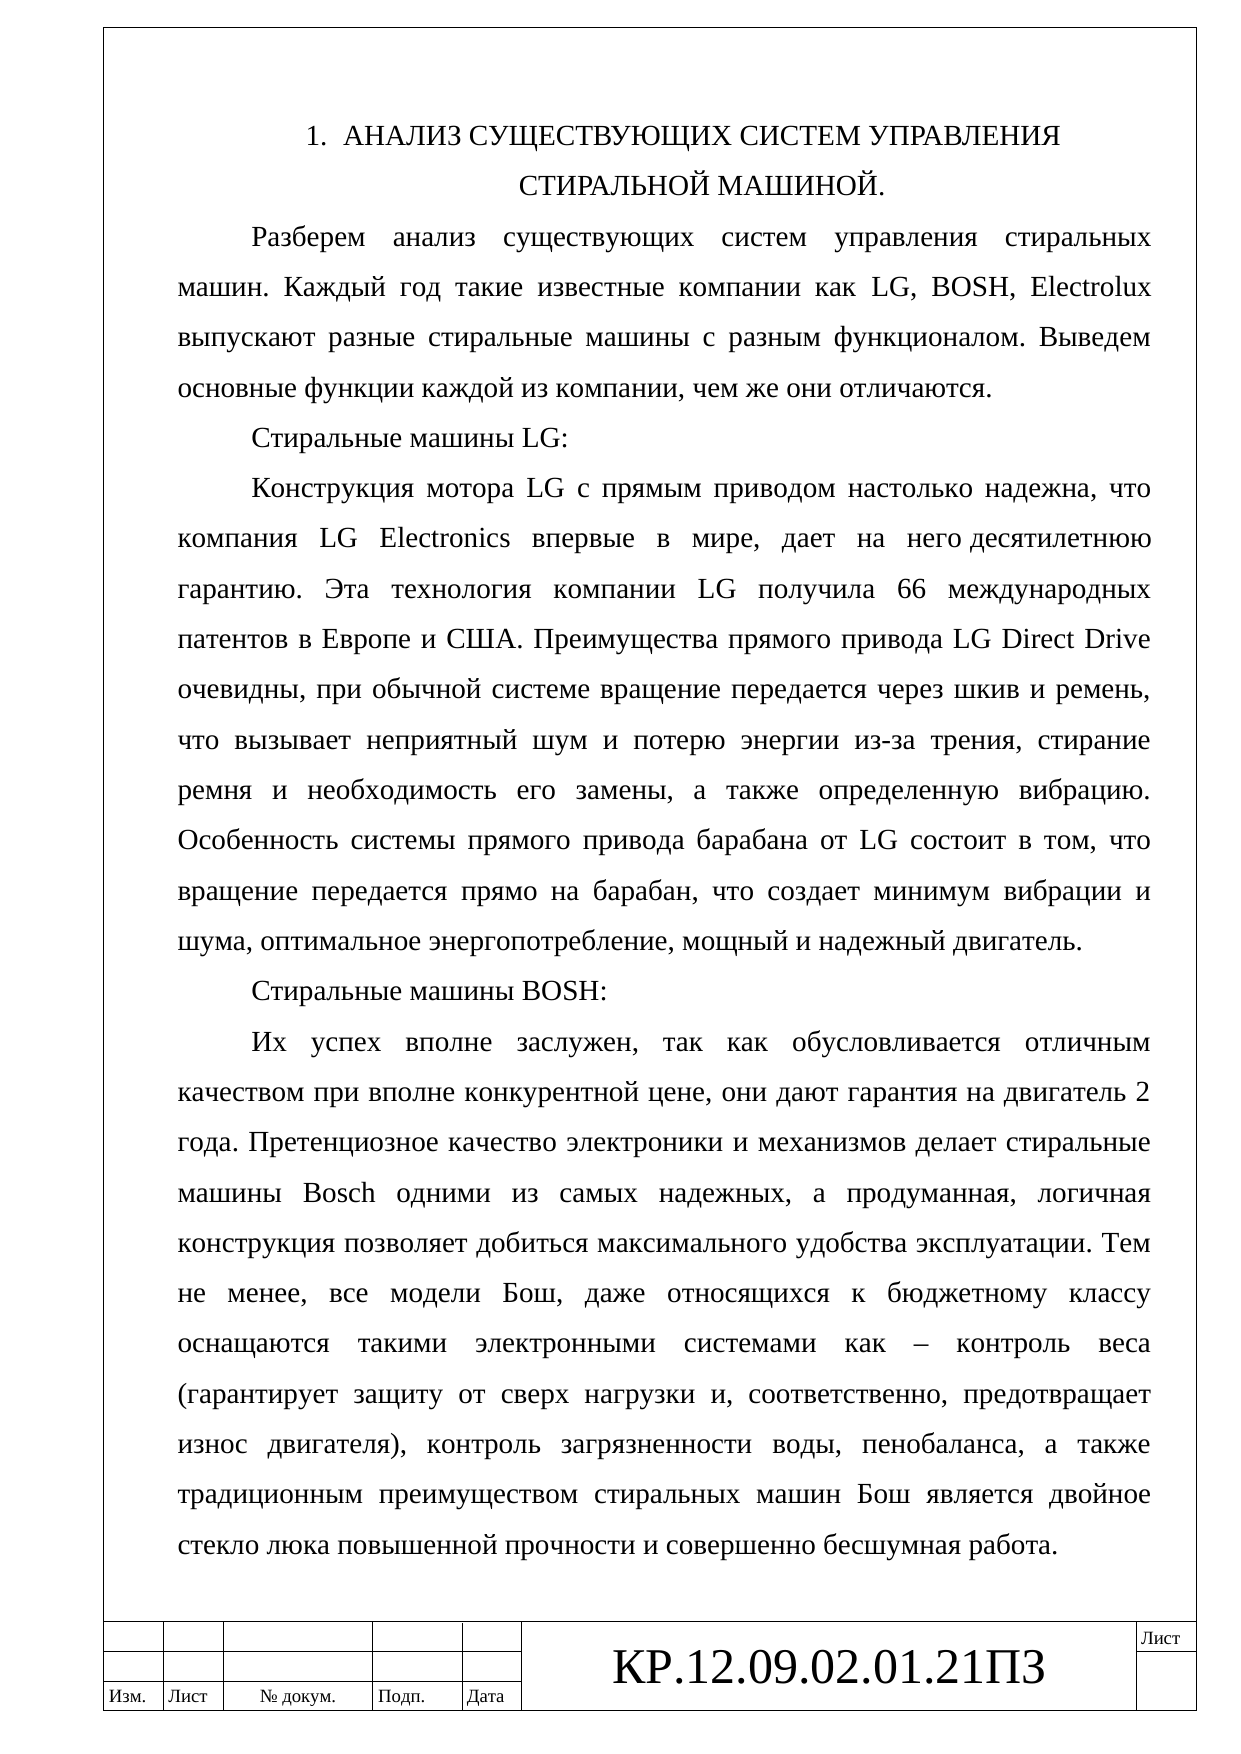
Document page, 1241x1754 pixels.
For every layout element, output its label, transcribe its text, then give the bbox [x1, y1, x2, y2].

list АНАЛИЗ СУЩЕСТВУЮЩИХ СИСТЕМ УПРАВЛЕНИЯ СТИРАЛЬНОЙ МАШИНОЙ. [215, 118, 1152, 202]
text Конструкция мотора LG с прямым приводом настолько надежна, что компания LG Electronics впервые в мире, дает на него десятилетнюю гарантию. Эта технология компании LG получила 66 международных патентов в Европе и США. Преимущества прямого привода LG Direct Drive очевидны, при обычной системе вращение передается через шкив и ремень, что вызывает неприятный шум и потерю энергии из-за трения, стирание ремня и необходимость его замены, а также определенную вибрацию. Особенность системы прямого привода барабана от LG состоит в том, что вращение передается прямо на барабан, что создает минимум вибрации и шума, оптимальное энергопотребление, мощный и надежный двигатель. [177, 470, 1152, 957]
text Стиральные машины BOSH: [177, 973, 1152, 1007]
text Разберем анализ существующих систем управления стиральных машин. Каждый год такие известные компании как LG, BOSH, Electrolux выпускают разные стиральные машины с разным функционалом. Выведем основные функции каждой из компании, чем же они отличаются. [177, 219, 1152, 403]
text Стиральные машины LG: [177, 420, 1152, 453]
text Их успех вполне заслужен, так как обусловливается отличным качеством при вполне конкурентной цене, они дают гарантия на двигатель 2 года. Претенциозное качество электроники и механизмов делает стиральные машины Bosch одними из самых надежных, а продуманная, логичная конструкция позволяет добиться максимального удобства эксплуатации. Тем не менее, все модели Бош, даже относящихся к бюджетному классу оснащаются такими электронными системами как – контроль веса (гарантирует защиту от сверх нагрузки и, соответственно, предотвращает износ двигателя), контроль загрязненности воды, пенобаланса, а также традиционным преимуществом стиральных машин Бош является двойное стекло люка повышенной прочности и совершенно бесшумная работа. [177, 1024, 1152, 1560]
